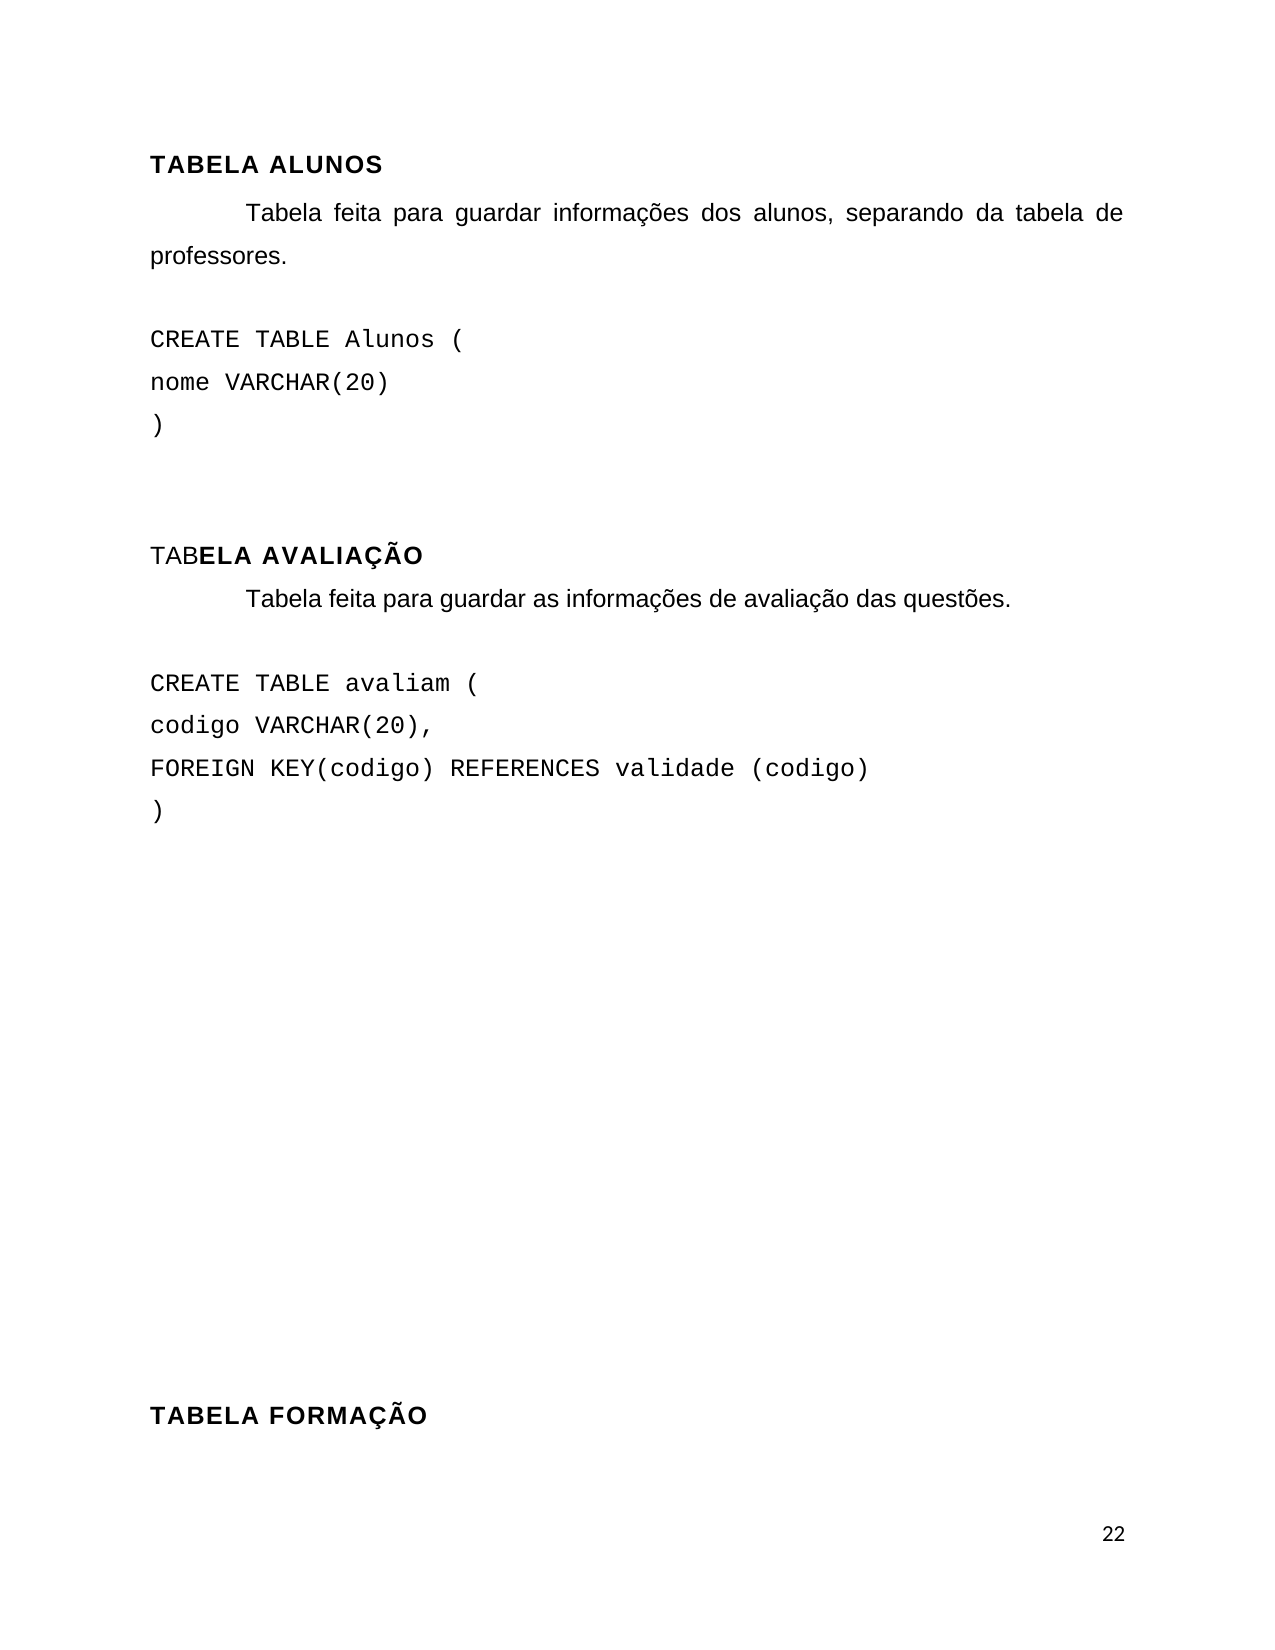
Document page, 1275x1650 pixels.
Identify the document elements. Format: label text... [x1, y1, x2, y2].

subtitle TABELA ALUNOS [150, 150, 1125, 179]
subtitle TABELA FORMAÇÃO [150, 1401, 1125, 1429]
text Tabela feita para guardar informações dos alunos, separando da tabela de professores. [150, 198, 1125, 269]
text FOREIGN KEY(codigo) REFERENCES validade (codigo) [150, 755, 1125, 783]
text codigo VARCHAR(20), [150, 713, 1125, 741]
text Tabela feita para guardar as informações de avaliação das questões. [150, 584, 1125, 613]
text TABELA AVALIAÇÃO [150, 541, 1125, 569]
text CREATE TABLE avaliam ( [150, 670, 1125, 698]
text ) [150, 798, 1125, 826]
text nome VARCHAR(20) [150, 369, 1125, 398]
text CREATE TABLE Alunos ( [150, 327, 1125, 355]
text ) [150, 412, 1125, 440]
